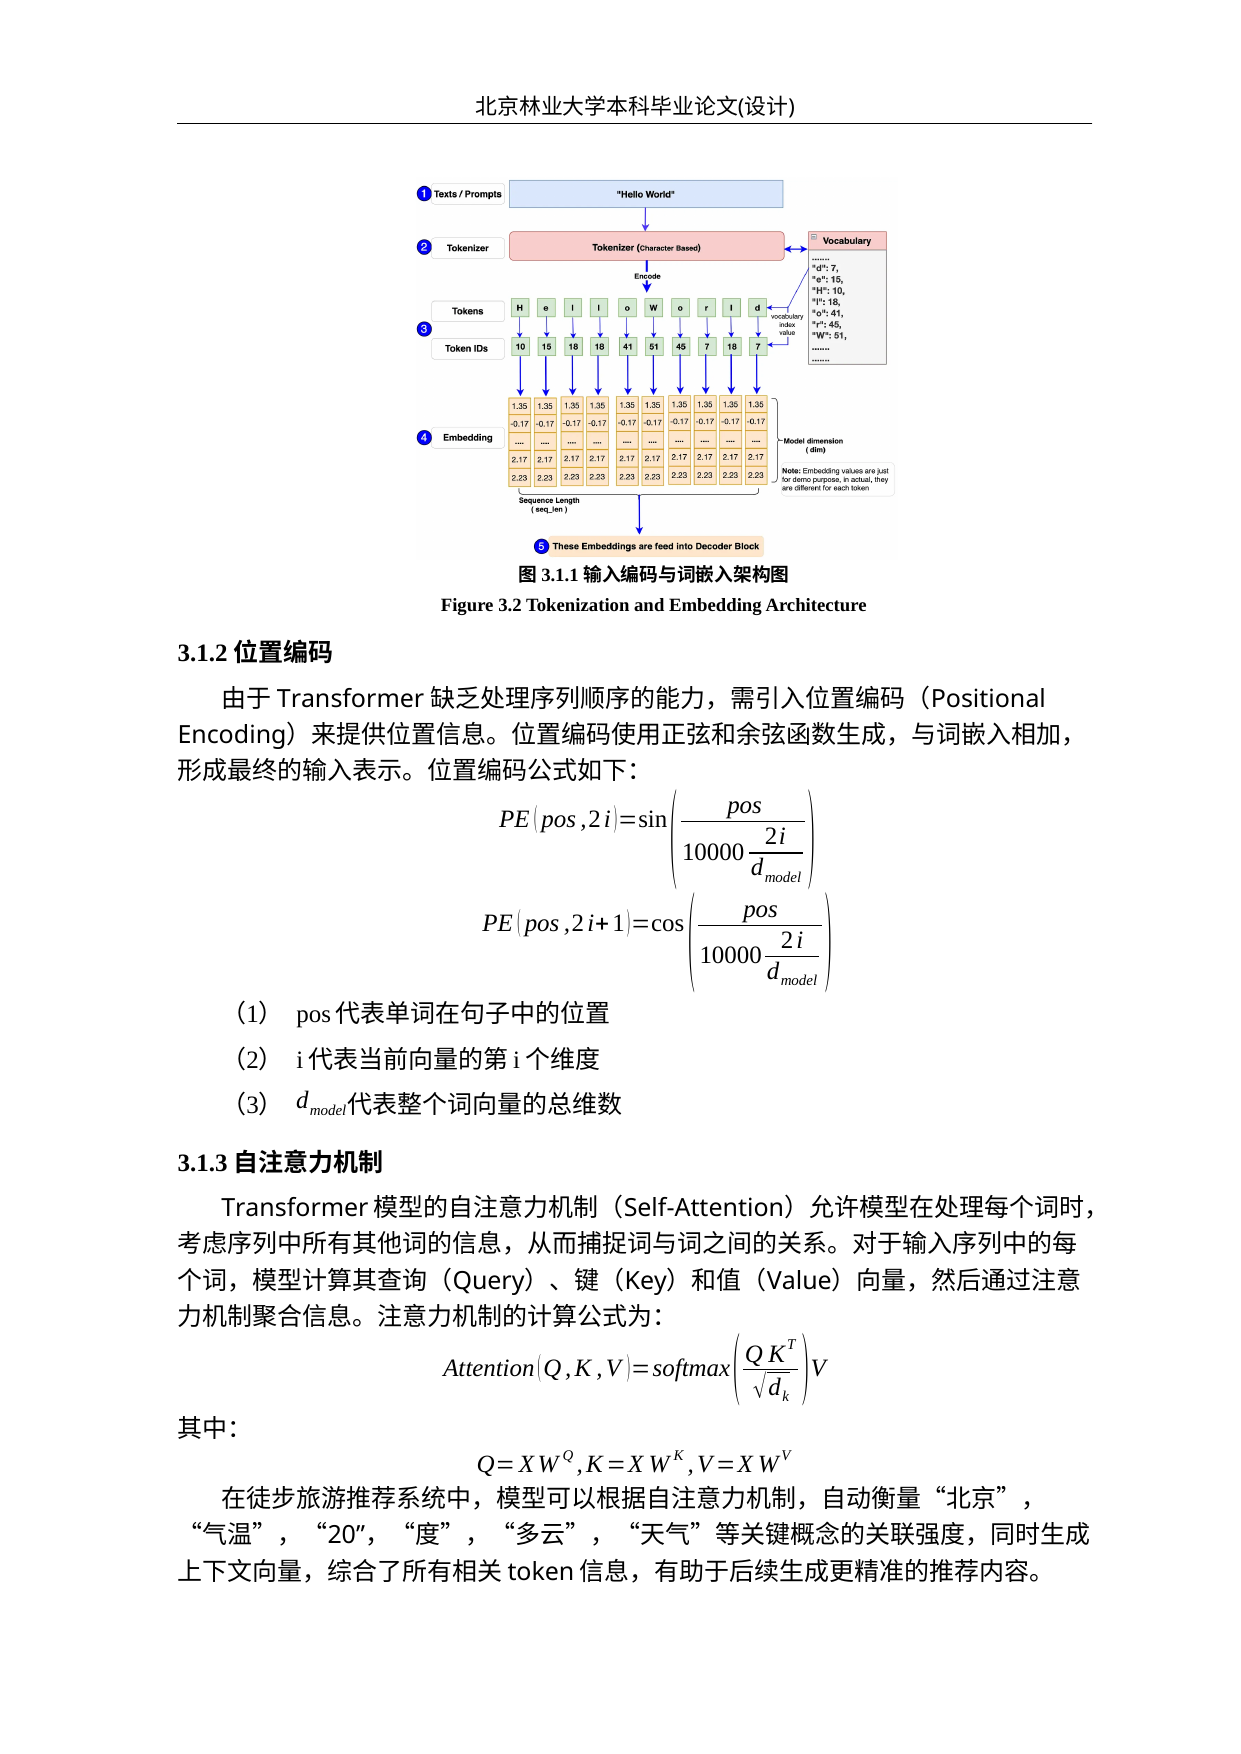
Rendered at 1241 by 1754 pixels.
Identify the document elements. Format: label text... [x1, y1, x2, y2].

text Transformer模型的自注意力机制（Self-Attention）允许模型在处理每个词时，考虑序列中所有其他词的信息，从而捕捉词与词之间的关系。对于输入序列中的每个词，模型计算其查询（Query）、键（Key）和值（Value）向量，然后通过注意力机制聚合信息。注意力机制的计算公式为： [177, 1188, 1092, 1333]
text 由于 Transformer 缺乏处理序列顺序的能力，需引入位置编码（Positional Encoding）来提供位置信息。​位置编码使用正弦和余弦函数生成，与词嵌入相加，形成最终的输入表示。位置编码公式如下： [177, 678, 1092, 787]
subtitle 自注意力机制 [177, 1142, 1092, 1179]
text 在徒步旅游推荐系统中，模型可以根据自注意力机制，自动衡量“北京”，“气温”，“20”，“度”，“多云”，“天气”等关键概念的关联强度，同时生成上下文向量，综合了所有相关token信息，有助于后续生成更精准的推荐内容。 [177, 1478, 1092, 1587]
text 图 3.1.1 输入编码与词嵌入架构图 [177, 559, 1092, 587]
subtitle 位置编码 [177, 633, 1092, 669]
list 代表整个词向量的总维数 [221, 1084, 1092, 1121]
text 其中： [177, 1408, 1092, 1444]
list pos代表单词在句子中的位置 [221, 994, 1092, 1030]
list i代表当前向量的第i个维度 [221, 1039, 1092, 1076]
picture [415, 177, 898, 560]
text Figure 3.2 Tokenization and Embedding Architecture [177, 593, 1092, 615]
